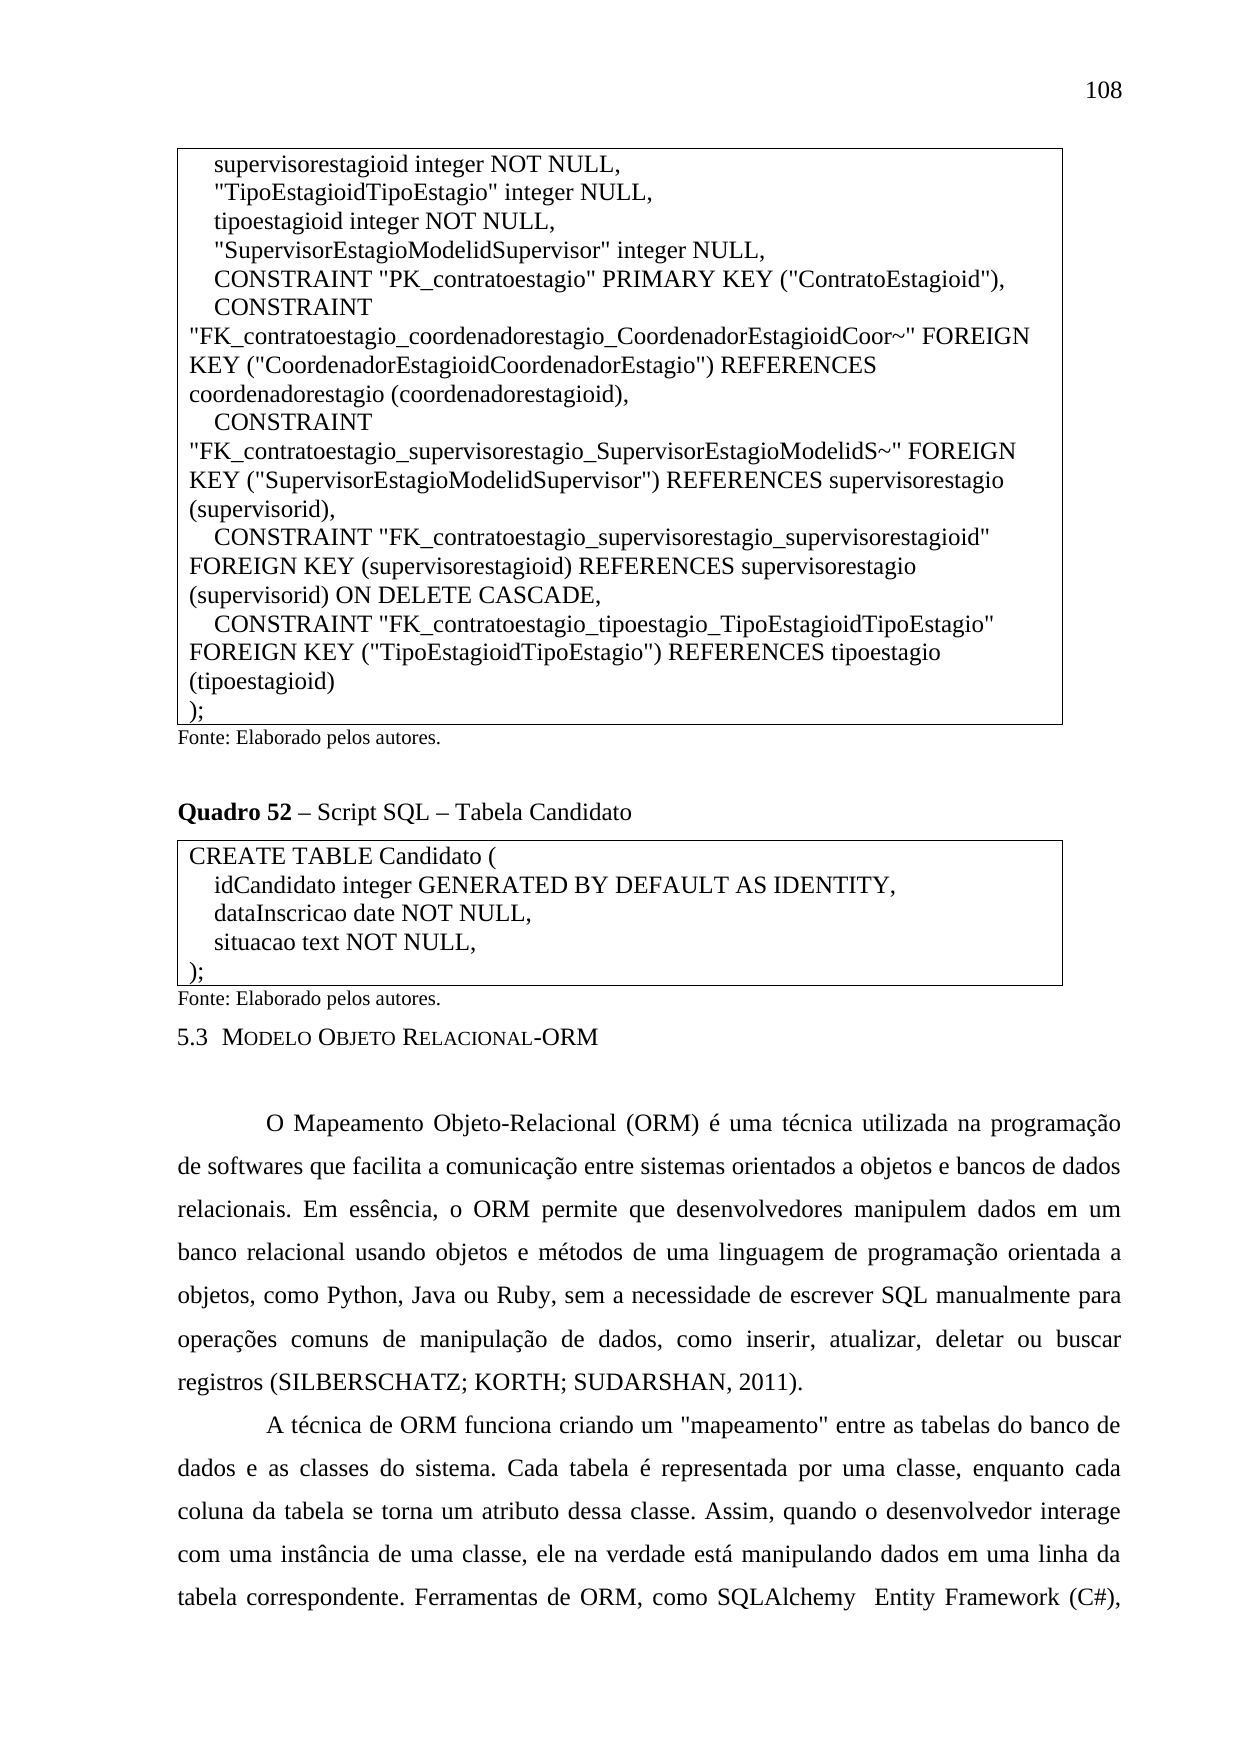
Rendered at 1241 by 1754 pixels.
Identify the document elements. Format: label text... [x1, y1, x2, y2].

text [177, 1410, 1122, 1611]
text Fonte: Elaborado pelos autores. [177, 986, 1122, 1010]
text O Mapeamento Objeto-Relacional (ORM) é uma técnica utilizada na programação de softwares que facilita a comunicação entre sistemas orientados a objetos e bancos de dados relacionais. Em essência, o ORM permite que desenvolvedores manipulem dados em um banco relacional usando objetos e métodos de uma linguagem de programação orientada a objetos, como Python, Java ou Ruby, sem a necessidade de escrever SQL manualmente para operações comuns de manipulação de dados, como inserir, atualizar, deletar ou buscar registros (SILBERSCHATZ; KORTH; SUDARSHAN, 2011). [177, 1108, 1122, 1396]
text Fonte: Elaborado pelos autores. [177, 725, 1122, 749]
text Quadro 52 – Script SQL – Tabela Candidato [177, 797, 1122, 826]
subtitle Modelo Objeto Relacional-ORM [177, 1022, 1122, 1051]
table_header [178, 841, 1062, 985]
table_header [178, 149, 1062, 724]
